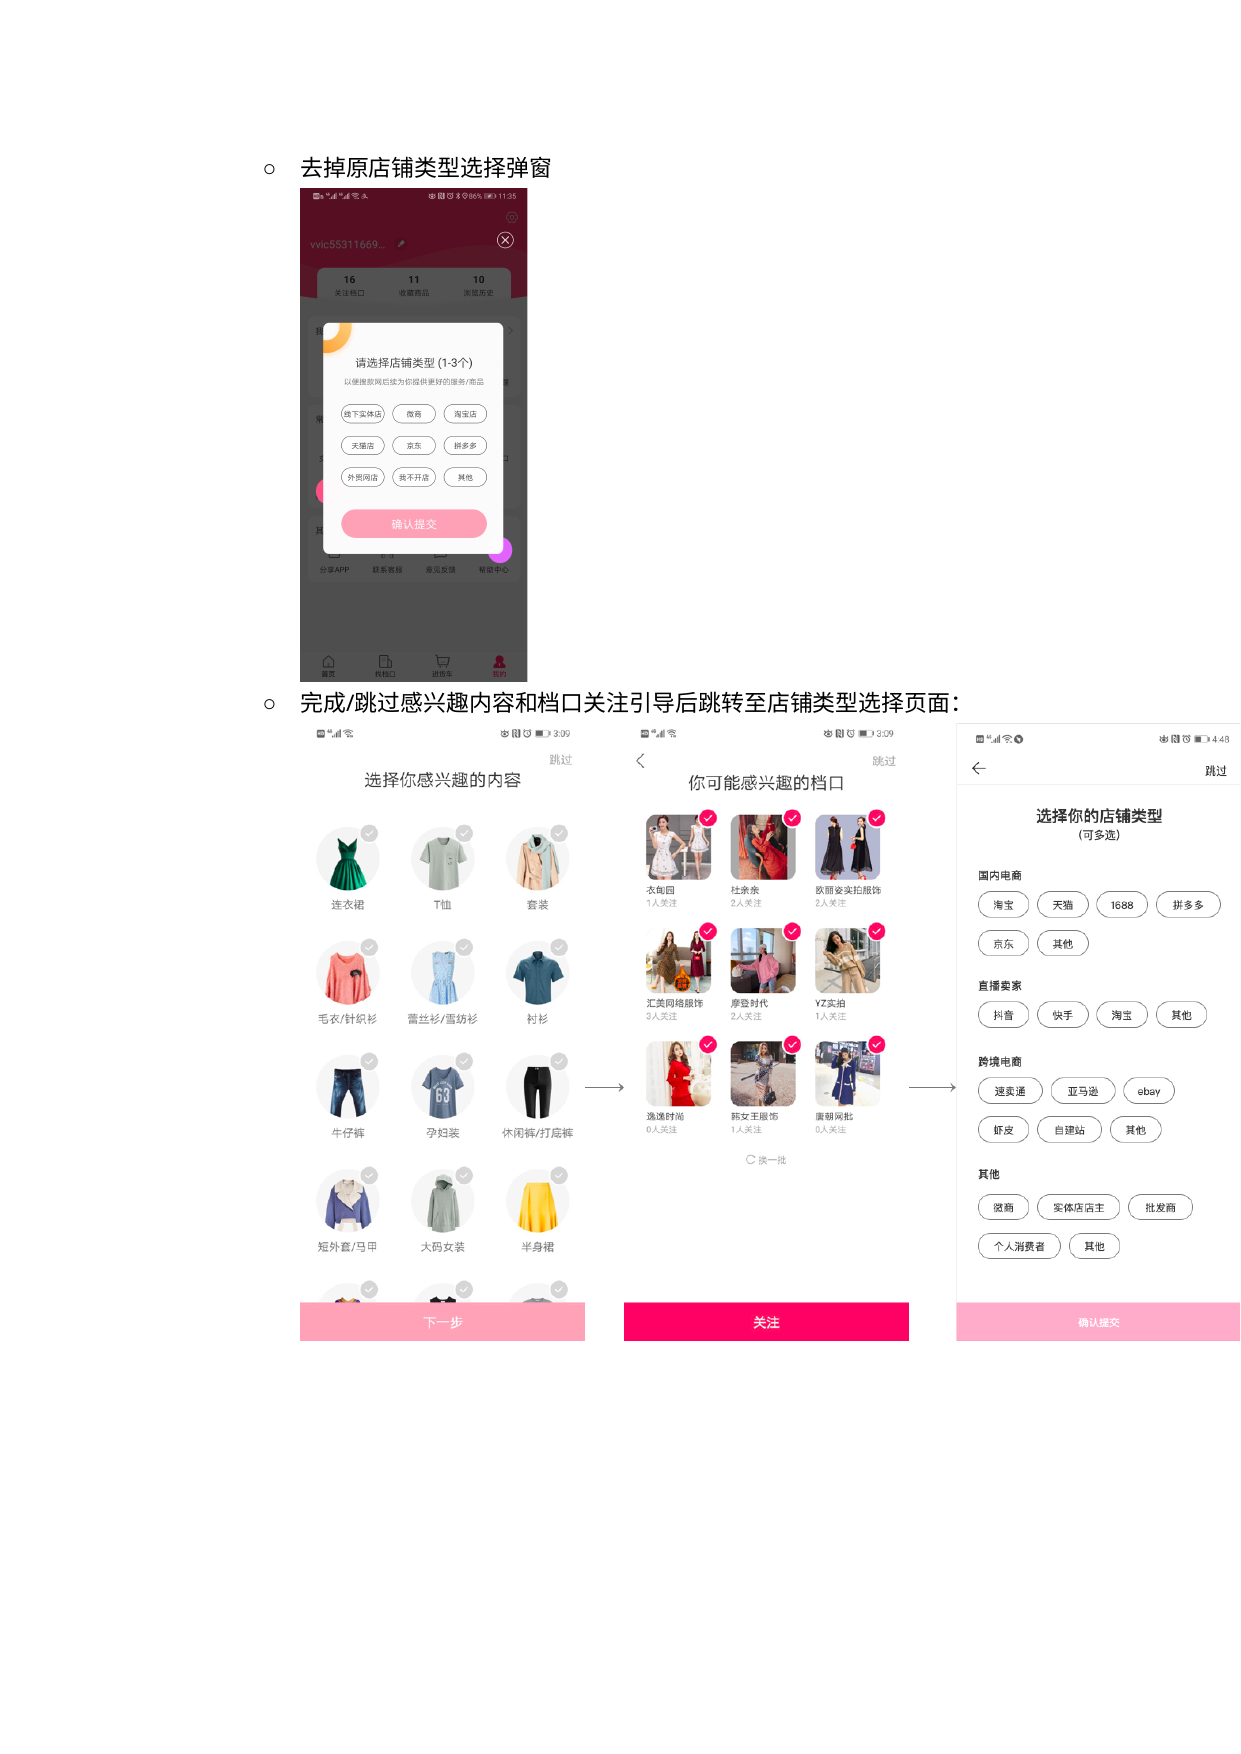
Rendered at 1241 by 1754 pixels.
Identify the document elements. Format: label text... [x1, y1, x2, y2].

list 完成/跳过感兴趣内容和档口关注引导后跳转至店铺类型选择页面： [262, 685, 1090, 719]
list 去掉原店铺类型选择弹窗 [262, 150, 1090, 183]
picture [300, 723, 1241, 1341]
picture [300, 188, 528, 682]
